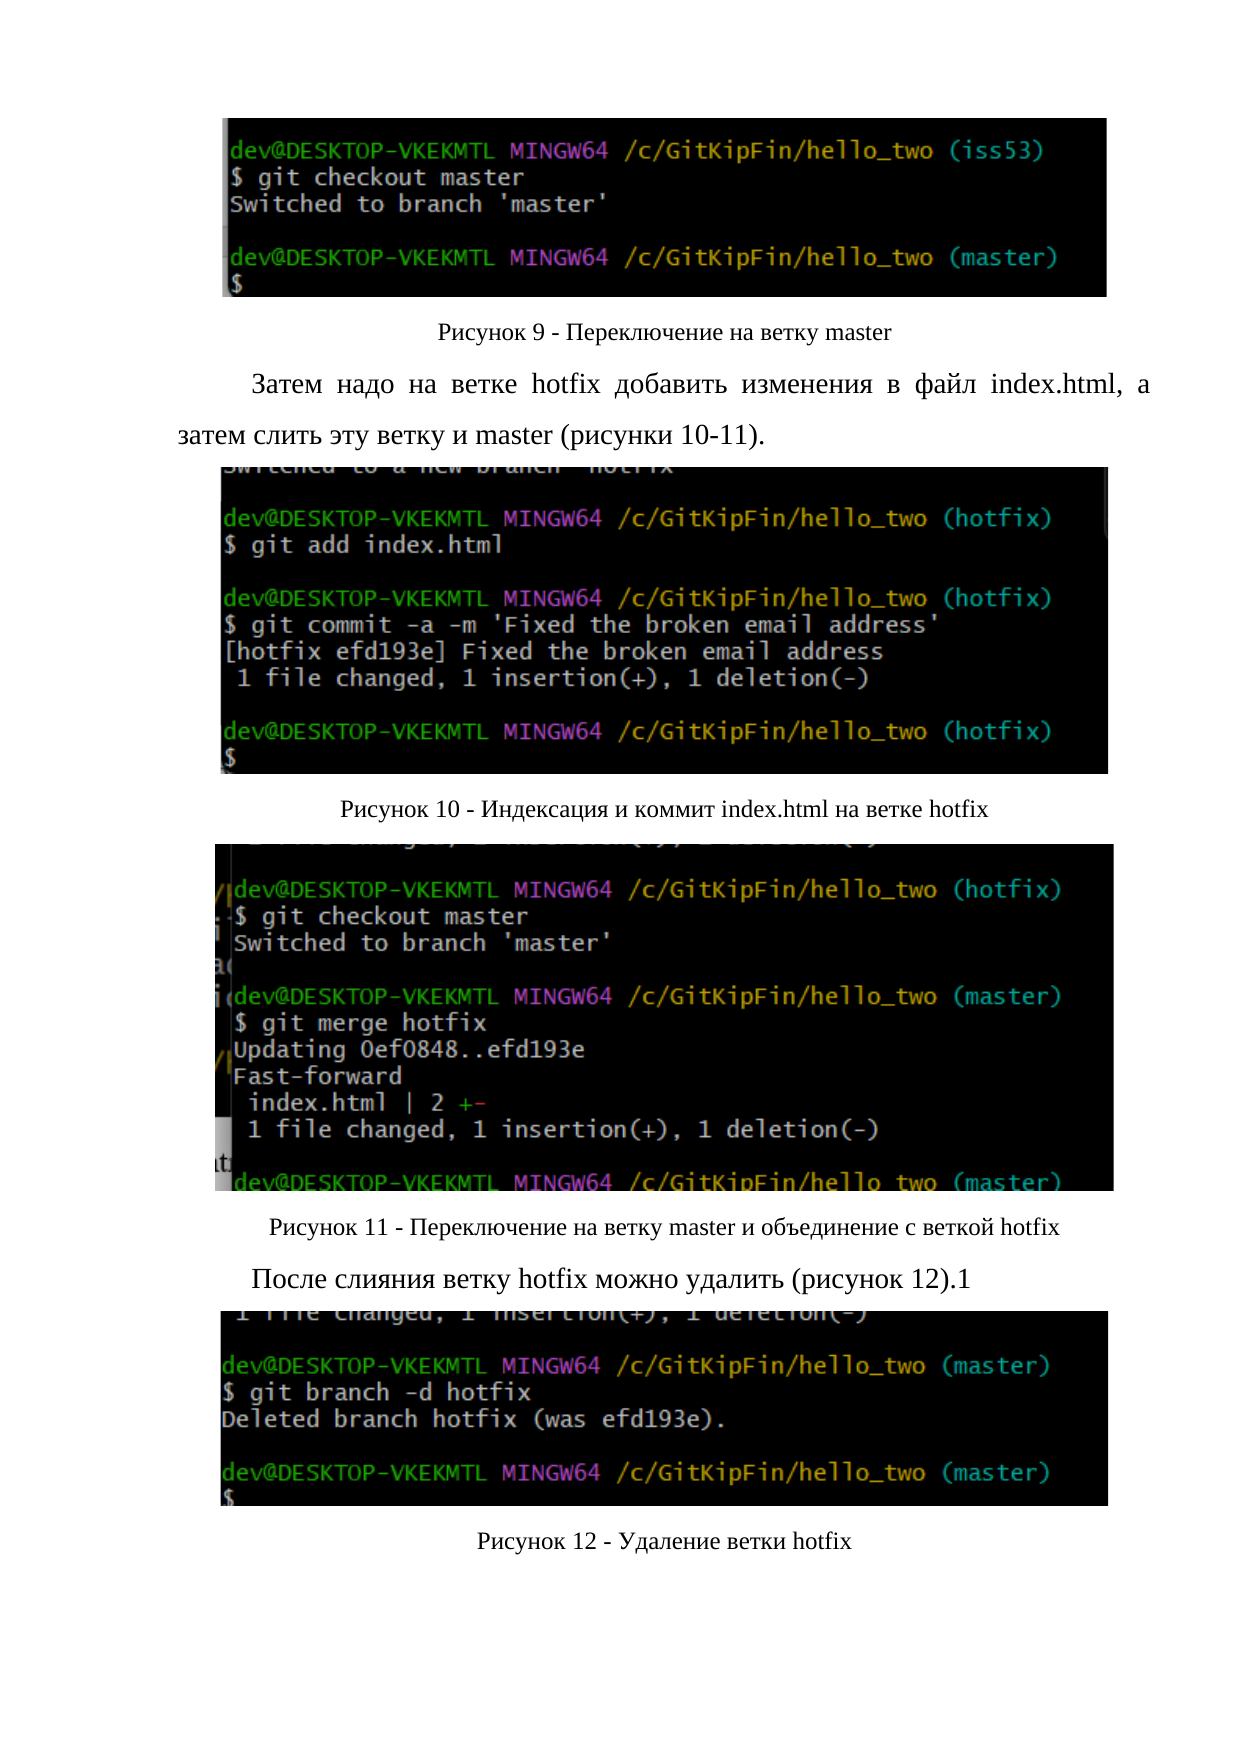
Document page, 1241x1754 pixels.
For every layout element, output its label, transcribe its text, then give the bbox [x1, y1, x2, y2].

text Рисунок 11 - Переключение на ветку master и объединение с веткой hotfix [177, 1212, 1152, 1241]
text Рисунок 10 - Индексация и коммит index.html на ветке hotfix [177, 794, 1152, 823]
picture [215, 844, 1114, 1191]
text Рисунок 12 - Удаление ветки hotfix [177, 1526, 1152, 1555]
picture [220, 467, 1109, 774]
text Затем надо на ветке hotfix добавить изменения в файл index.html, а затем слить эту ветку и master (рисунки 10-11). [177, 367, 1152, 451]
text Рисунок 9 - Переключение на ветку master [177, 317, 1152, 346]
picture [222, 118, 1107, 297]
text После слияния ветку hotfix можно удалить (рисунок 12).1 [177, 1261, 1152, 1295]
picture [220, 1311, 1109, 1506]
